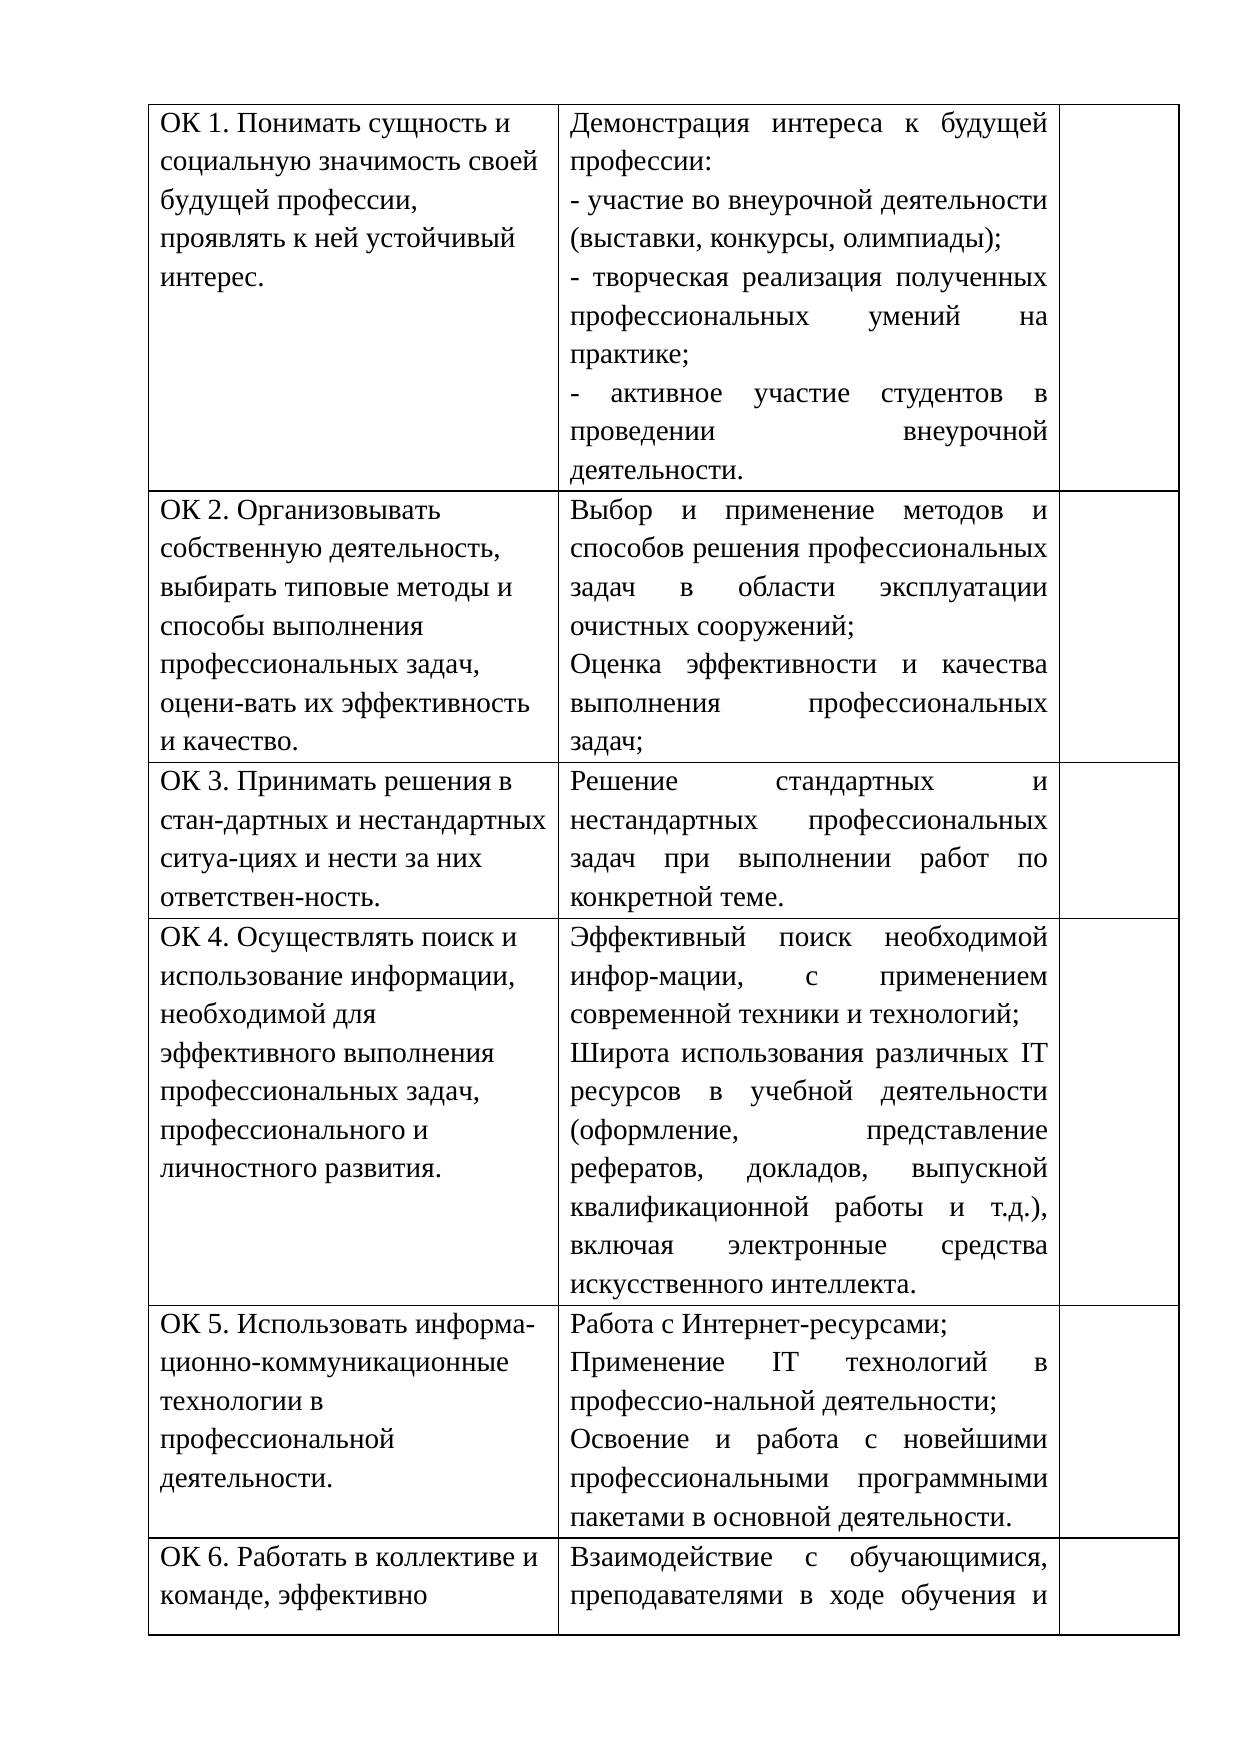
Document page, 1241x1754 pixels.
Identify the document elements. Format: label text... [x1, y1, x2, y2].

table_cell [1060, 1539, 1178, 1634]
table_cell ОК 1. Понимать сущность и социальную значимость своей будущей профессии, проявлять к ней устойчивый интерес. [149, 105, 558, 490]
table_cell ОК 3. Принимать решения в стан-дартных и нестандартных ситуа-циях и нести за них ответствен-ность. [149, 763, 558, 917]
table_cell Эффективный поиск необходимой инфор-мации, с применением современной техники и технологий; Широта использования различных IT ресурсов в учебной деятельности (оформление, представление рефератов, докладов, выпускной квалификационной работы и т.д.), включая электронные средства искусственного интеллекта. [559, 919, 1059, 1304]
table_cell [1060, 763, 1178, 917]
table_cell ОК 2. Организовывать собственную деятельность, выбирать типовые методы и способы выполнения профессиональных задач, оцени-вать их эффективность и качество. [149, 492, 558, 762]
table_cell Выбор и применение методов и способов решения профессиональных задач в области эксплуатации очистных сооружений; Оценка эффективности и качества выполнения профессиональных задач; [559, 492, 1059, 762]
table_cell [1060, 492, 1178, 762]
table_cell [1060, 105, 1178, 490]
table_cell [559, 1539, 1059, 1634]
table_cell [149, 1539, 558, 1634]
table_cell [1060, 1306, 1178, 1537]
table_cell ОК 4. Осуществлять поиск и использование информации, необходимой для эффективного выполнения профессиональных задач, профессионального и личностного развития. [149, 919, 558, 1304]
table_cell Демонстрация интереса к будущей профессии: - участие во внеурочной деятельности (выставки, конкурсы, олимпиады); - творческая реализация полученных профессиональных умений на практике; - активное участие студентов в проведении внеурочной деятельности. [559, 105, 1059, 490]
table_cell ОК 5. Использовать информа-ционно-коммуникационные технологии в профессиональной деятельности. [149, 1306, 558, 1537]
table_cell Работа с Интернет-ресурсами; Применение IT технологий в профессио-нальной деятельности; Освоение и работа с новейшими профессиональными программными пакетами в основной деятельности. [559, 1306, 1059, 1537]
table_cell [1060, 919, 1178, 1304]
table_cell Решение стандартных и нестандартных профессиональных задач при выполнении работ по конкретной теме. [559, 763, 1059, 917]
